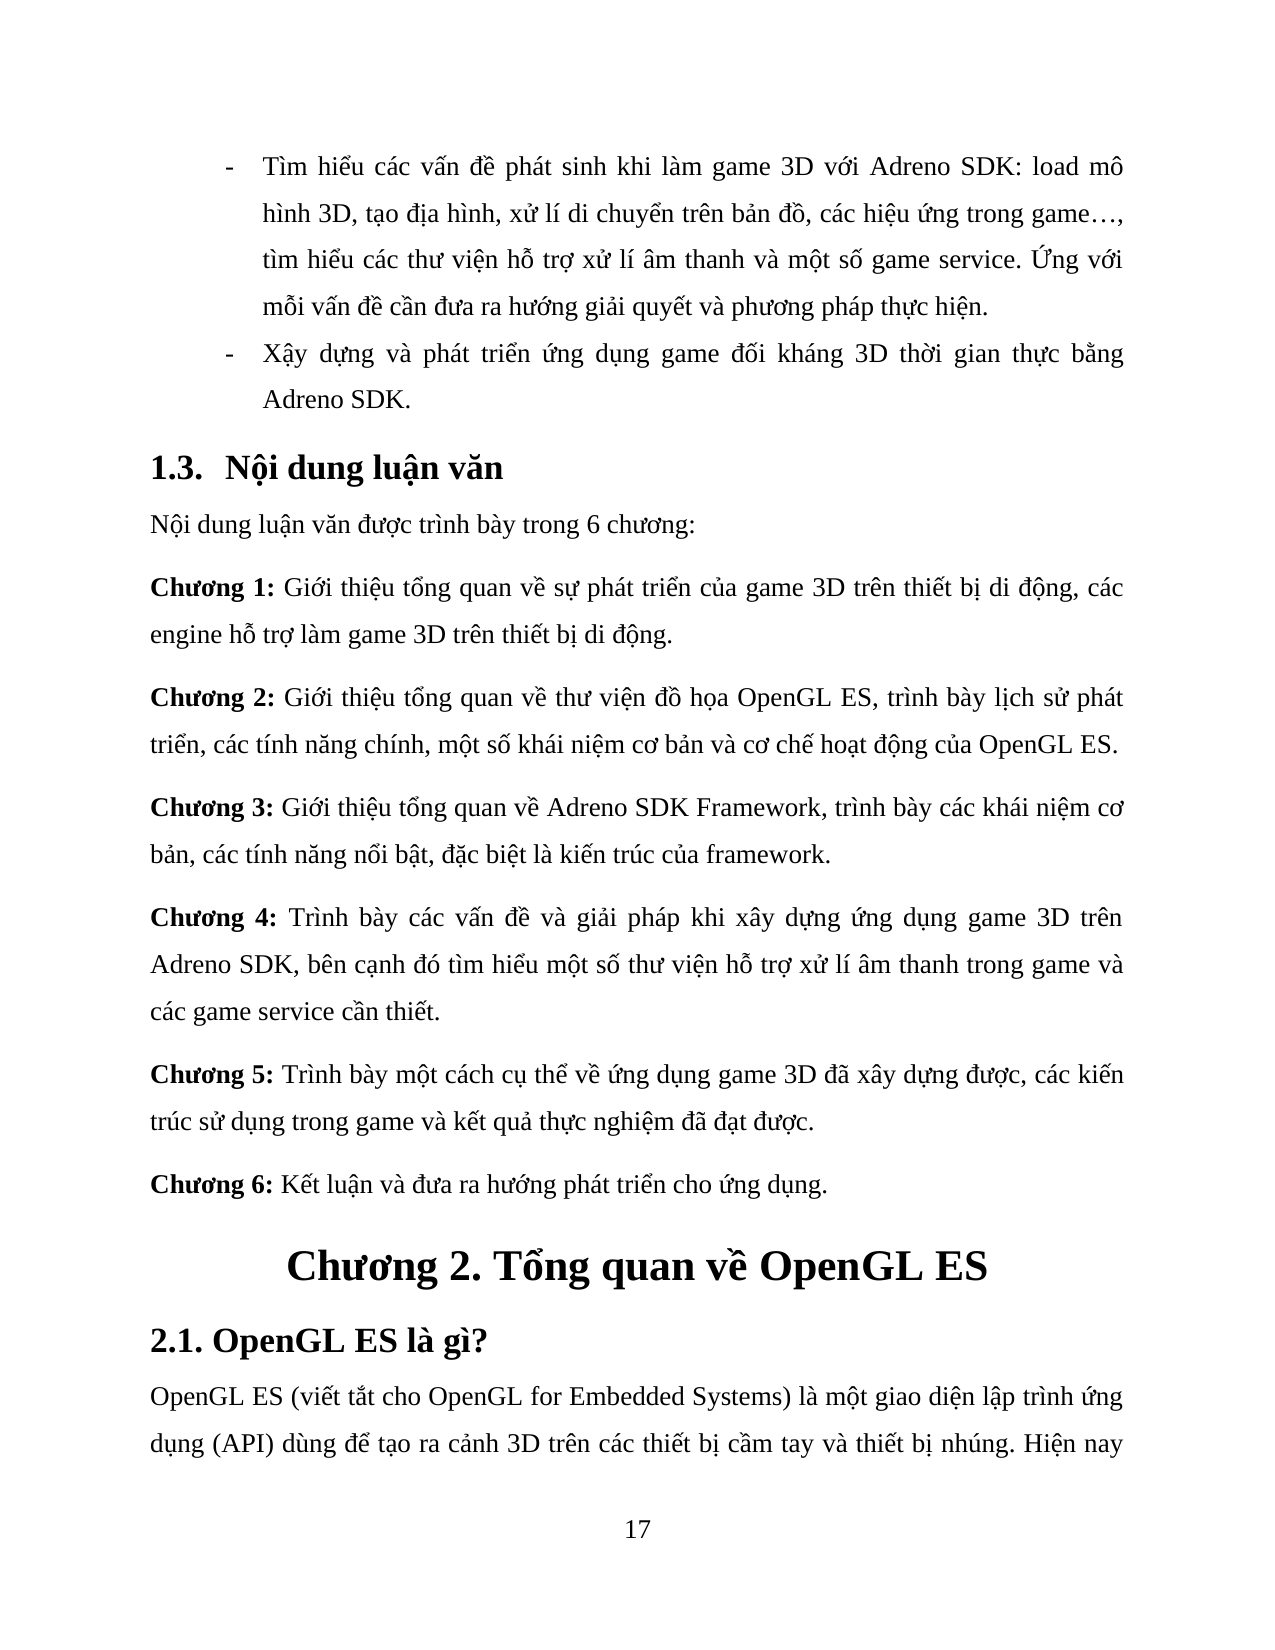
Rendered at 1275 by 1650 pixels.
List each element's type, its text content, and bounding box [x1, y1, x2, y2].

subtitle Nội dung luận văn [150, 447, 1125, 487]
list Xậy dựng và phát triển ứng dụng game đối kháng 3D thời gian thực bằng Adreno SDK. [225, 337, 1125, 414]
subtitle 2.1. OpenGL ES là gì? [150, 1319, 1125, 1360]
text Nội dung luận văn được trình bày trong 6 chương: [150, 508, 1125, 539]
subtitle Chương 2. Tổng quan về OpenGL ES [150, 1239, 1125, 1290]
text Chương 6: Kết luận và đưa ra hướng phát triển cho ứng dụng. [150, 1168, 1125, 1199]
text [150, 1380, 1125, 1458]
list Tìm hiểu các vấn đề phát sinh khi làm game 3D với Adreno SDK: load mô hình 3D, tạo địa hình, xử lí di chuyển trên bản đồ, các hiệu ứng trong game…, tìm hiểu các thư viện hỗ trợ xử lí âm thanh và một số game service. Ứng với mỗi vấn đề cần đưa ra hướng giải quyết và phương pháp thực hiện. [225, 150, 1125, 321]
text Chương 3: Giới thiệu tổng quan về Adreno SDK Framework, trình bày các khái niệm cơ bản, các tính năng nổi bật, đặc biệt là kiến trúc của framework. [150, 791, 1125, 869]
text Chương 5: Trình bày một cách cụ thể về ứng dụng game 3D đã xây dựng được, các kiến trúc sử dụng trong game và kết quả thực nghiệm đã đạt được. [150, 1058, 1125, 1136]
text Chương 1: Giới thiệu tổng quan về sự phát triển của game 3D trên thiết bị di động, các engine hỗ trợ làm game 3D trên thiết bị di động. [150, 571, 1125, 649]
text Chương 2: Giới thiệu tổng quan về thư viện đồ họa OpenGL ES, trình bày lịch sử phát triển, các tính năng chính, một số khái niệm cơ bản và cơ chế hoạt động của OpenGL ES. [150, 681, 1125, 759]
text Chương 4: Trình bày các vấn đề và giải pháp khi xây dựng ứng dụng game 3D trên Adreno SDK, bên cạnh đó tìm hiểu một số thư viện hỗ trợ xử lí âm thanh trong game và các game service cần thiết. [150, 901, 1125, 1026]
